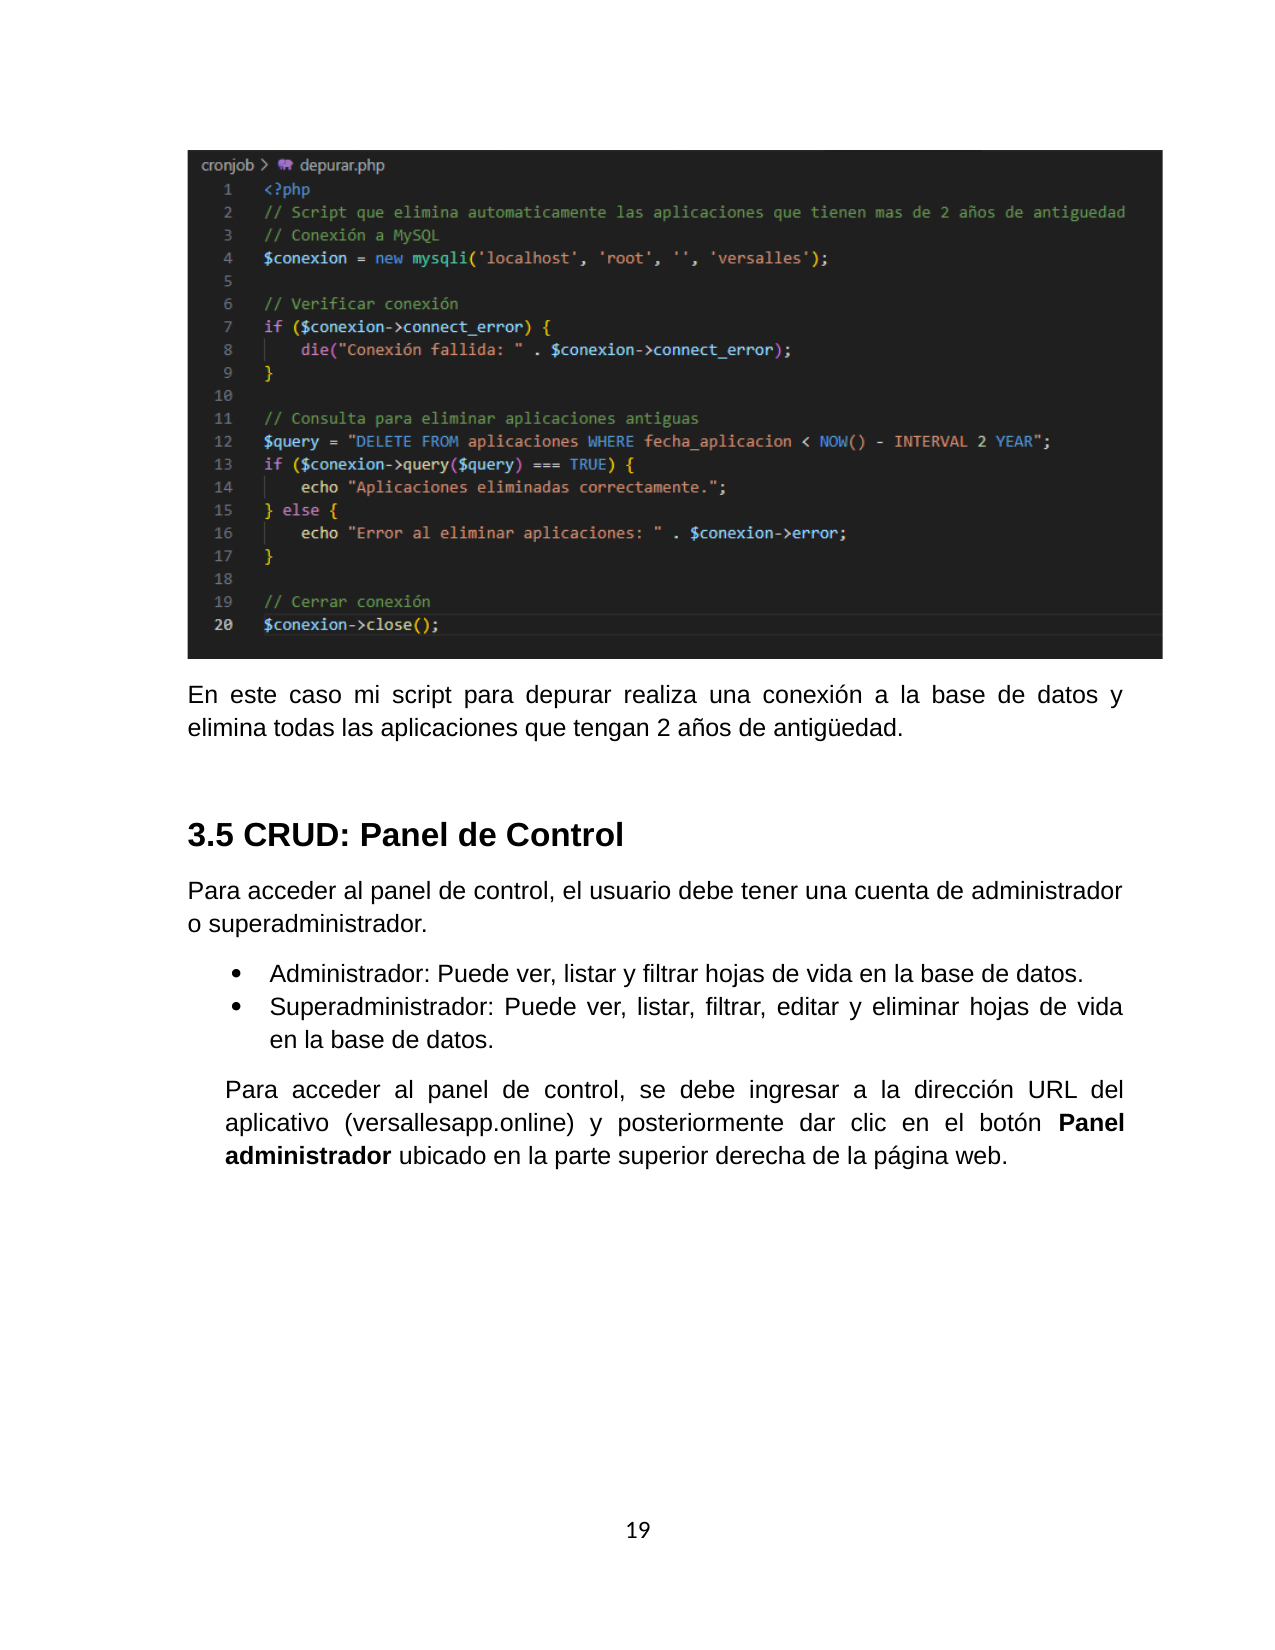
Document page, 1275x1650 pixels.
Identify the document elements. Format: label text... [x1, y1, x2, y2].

text Para acceder al panel de control, se debe ingresar a la dirección URL del aplicativo (versallesapp.online) y posteriormente dar clic en el botón Panel administrador ubicado en la parte superior derecha de la página web. [225, 1075, 1125, 1169]
text Para acceder al panel de control, el usuario debe tener una cuenta de administrador o superadministrador. [187, 876, 1125, 938]
list Superadministrador: Puede ver, listar, filtrar, editar y eliminar hojas de vida en la base de datos. [232, 992, 1125, 1054]
list Administrador: Puede ver, listar y filtrar hojas de vida en la base de datos. [232, 959, 1125, 988]
text En este caso mi script para depurar realiza una conexión a la base de datos y elimina todas las aplicaciones que tengan 2 años de antigüedad. [187, 680, 1125, 741]
text 3.5 CRUD: Panel de Control [150, 815, 1125, 854]
picture [187, 150, 1163, 659]
